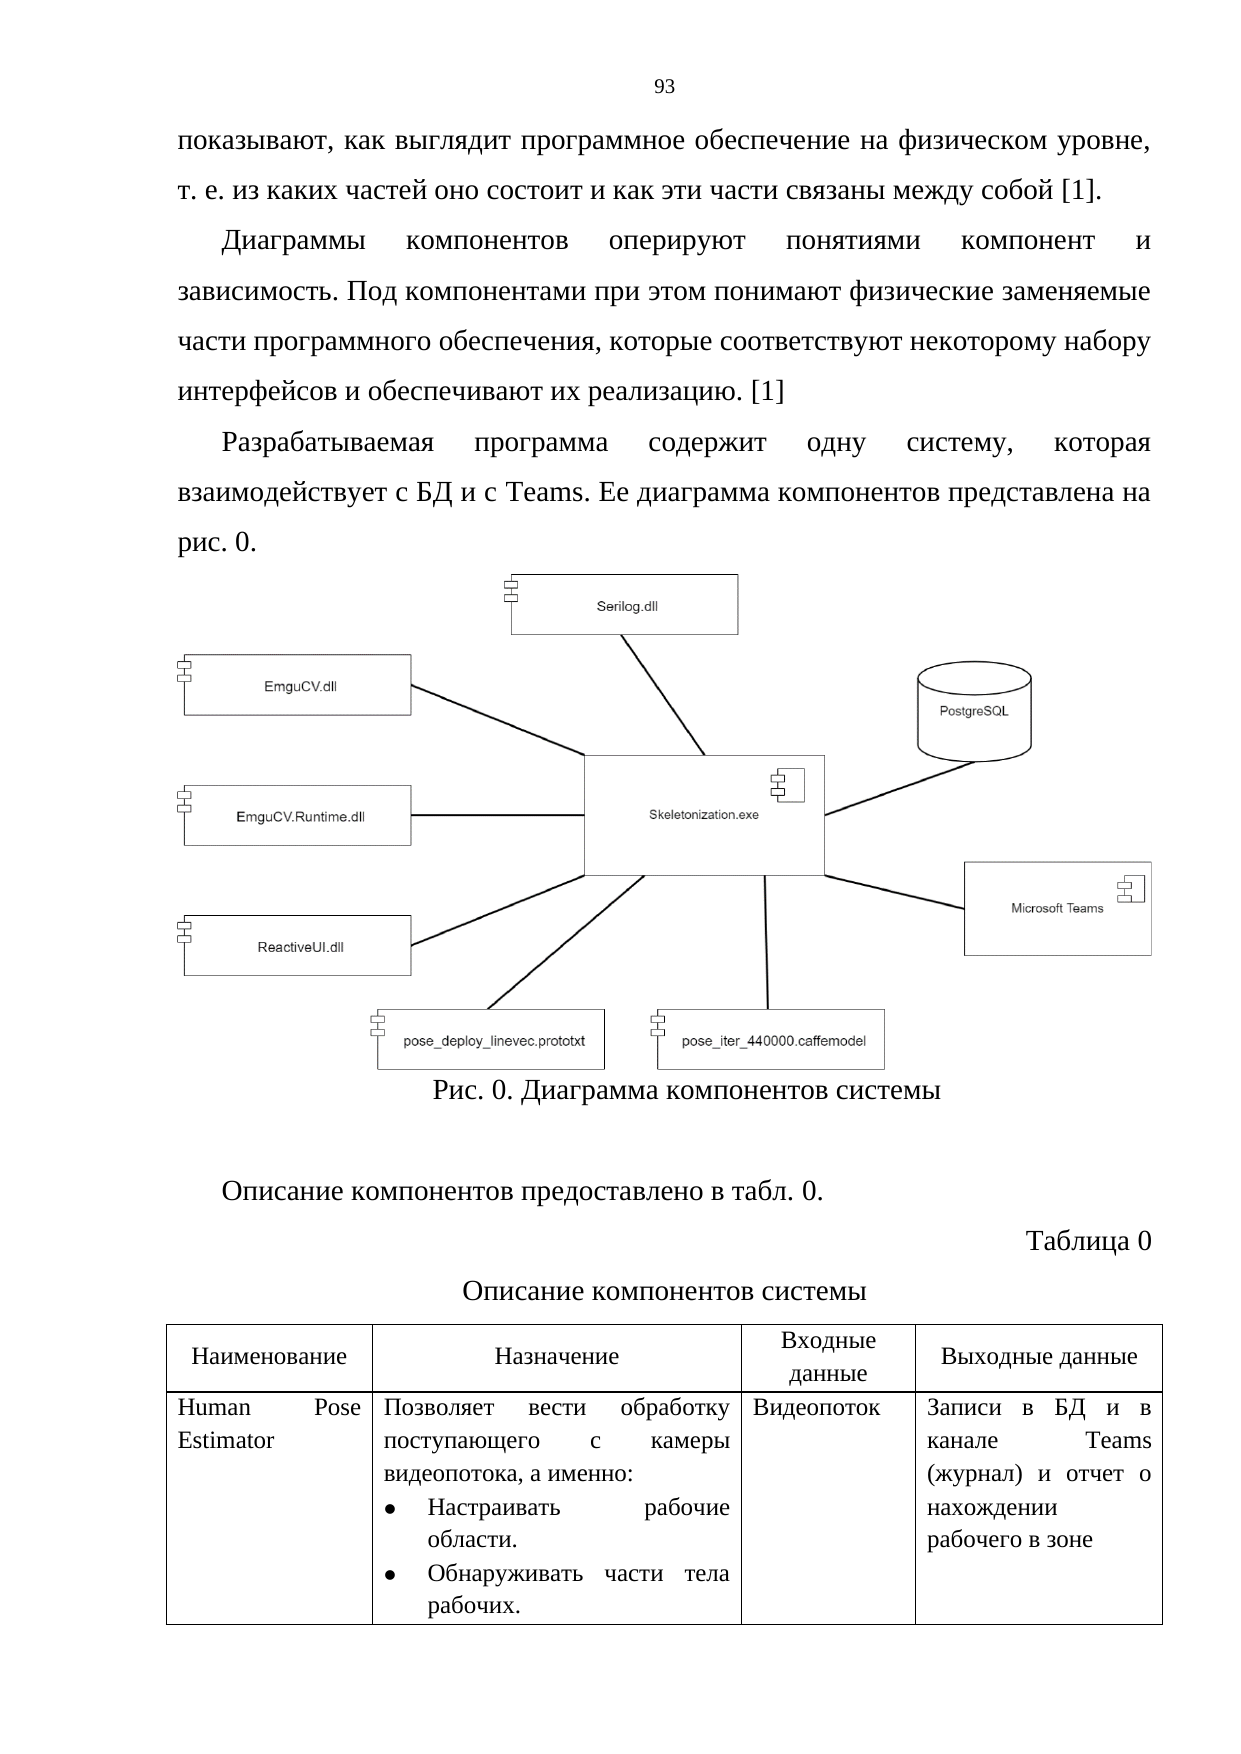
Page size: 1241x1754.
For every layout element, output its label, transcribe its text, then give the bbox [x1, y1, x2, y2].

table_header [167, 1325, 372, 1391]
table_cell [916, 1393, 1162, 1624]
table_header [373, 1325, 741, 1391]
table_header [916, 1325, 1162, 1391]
text Описание компонентов системы [177, 1273, 1152, 1307]
text Разрабатываемая программа содержит одну систему, которая взаимодействует с БД и с Teams. Ее диаграмма компонентов представлена на рис. 0. [177, 424, 1152, 558]
picture [177, 574, 1152, 1070]
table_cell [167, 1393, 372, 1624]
text Диаграммы компонентов оперируют понятиями компонент и зависимость. Под компонентами при этом понимают физические заменяемые части программного обеспечения, которые соответствуют некоторому набору интерфейсов и обеспечивают их реализацию. [1] [177, 222, 1152, 407]
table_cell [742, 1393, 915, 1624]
text Описание компонентов предоставлено в табл. 0. [177, 1173, 1152, 1206]
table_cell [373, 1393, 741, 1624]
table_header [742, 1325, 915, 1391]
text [177, 122, 1152, 206]
text Рис. 0. Диаграмма компонентов системы [177, 1072, 1152, 1106]
text Таблица 0 [177, 1223, 1152, 1257]
